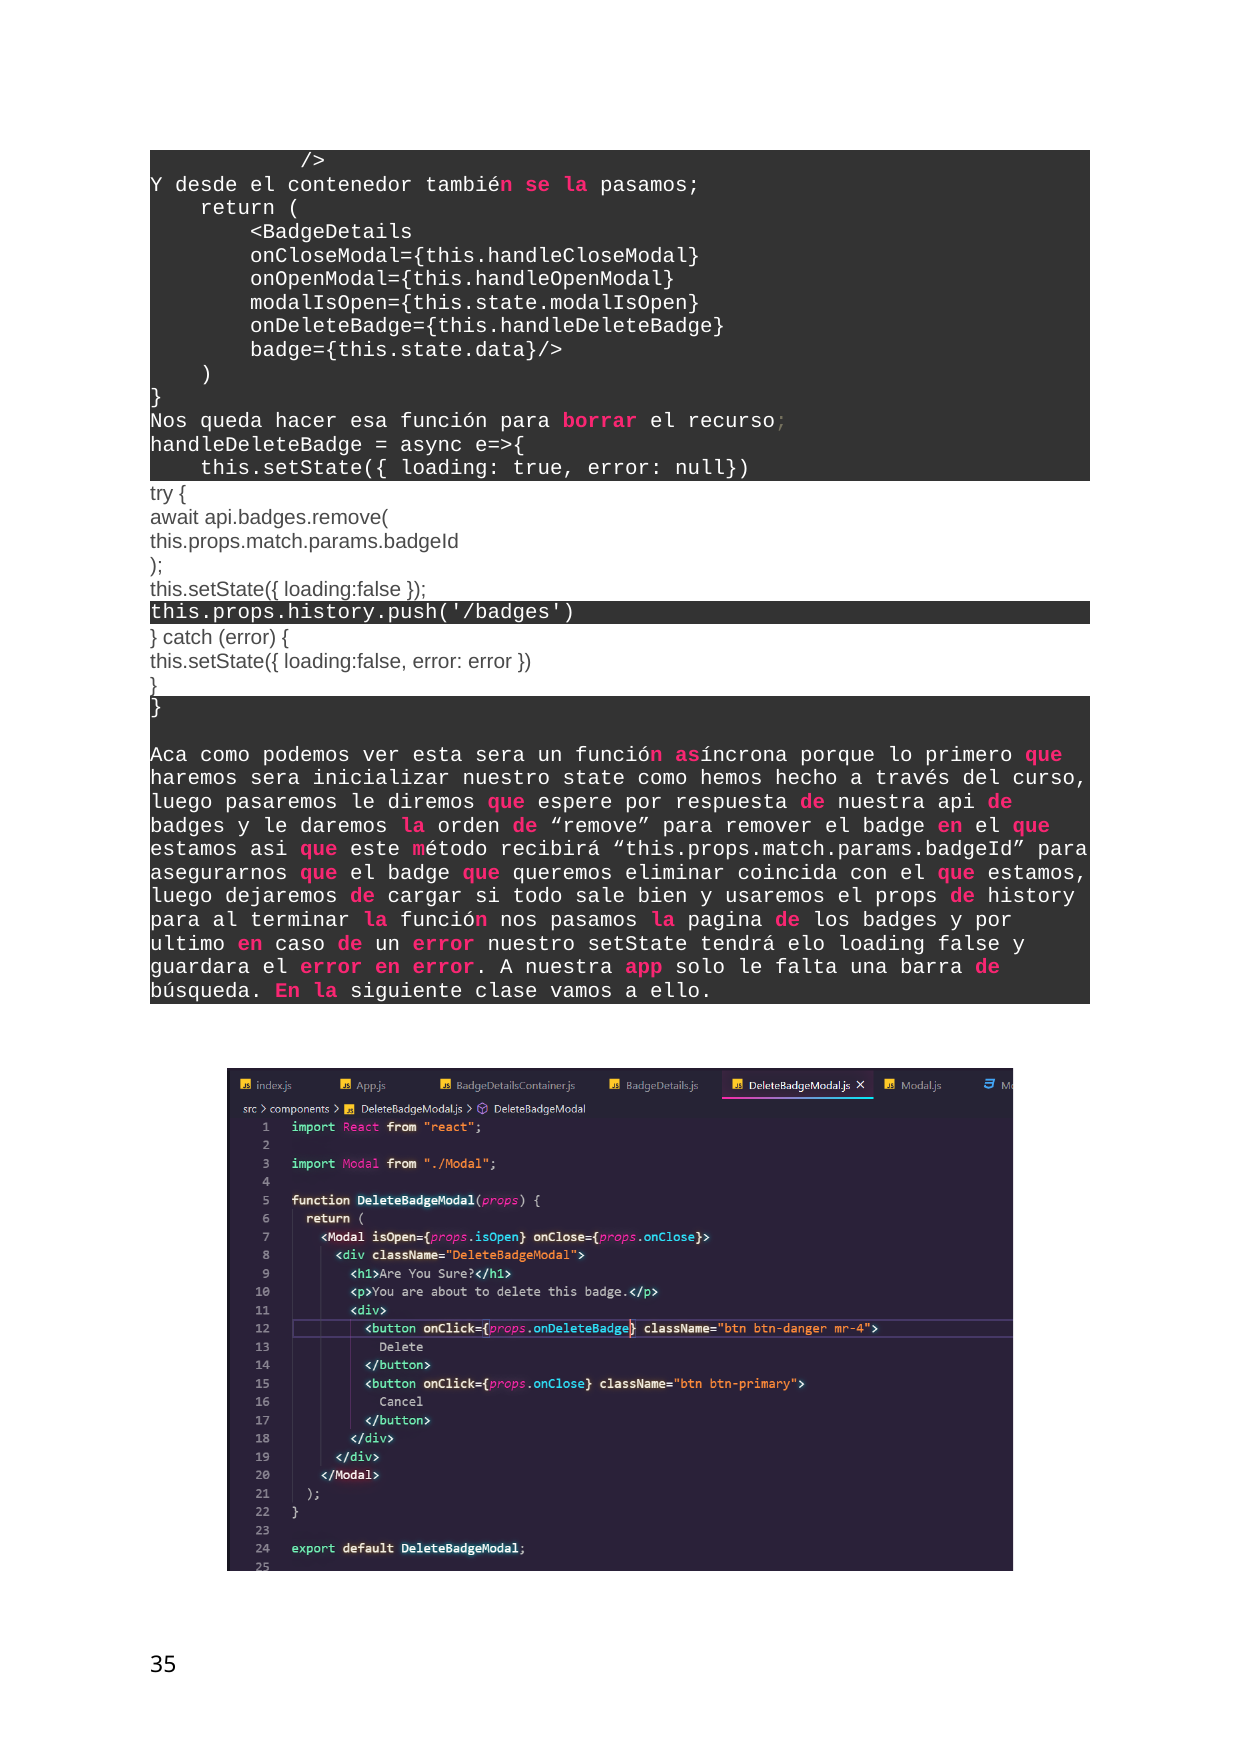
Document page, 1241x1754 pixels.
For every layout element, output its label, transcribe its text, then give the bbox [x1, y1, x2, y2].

text onDeleteBadge={this.handleDeleteBadge} [150, 316, 1090, 339]
text this.setState({ loading: true, error: null}) [150, 457, 1090, 481]
text this.props.history.push('/badges') [150, 601, 1090, 624]
text onOpenModal={this.handleOpenModal} [150, 268, 1090, 292]
text return ( [150, 197, 1090, 221]
text ) [150, 363, 1090, 386]
text } [150, 386, 1090, 410]
text try { await api.badges.remove( this.props.match.params.badgeId ); this.setState({ loading:false }); [150, 481, 1090, 601]
text modalIsOpen={this.state.modalIsOpen} [150, 292, 1090, 316]
text Y desde el contenedor también se la pasamos; [150, 174, 1090, 197]
text Nos queda hacer esa función para borrar el recurso; [150, 410, 1090, 434]
text <BadgeDetails [150, 221, 1090, 244]
text handleDeleteBadge = async e=>{ [150, 434, 1090, 457]
text /> [150, 150, 1090, 174]
text } catch (error) { this.setState({ loading:false, error: error }) } [150, 624, 1090, 696]
text Aca como podemos ver esta sera un función asíncrona porque lo primero que haremos sera inicializar nuestro state como hemos hecho a través del curso, luego pasaremos le diremos que espere por respuesta de nuestra api de badges y le daremos la orden de “remove” para remover el badge en el que estamos asi que este método recibirá “this.props.match.params.badgeId” para asegurarnos que el badge que queremos eliminar coincida con el que estamos, luego dejaremos de cargar si todo sale bien y usaremos el props de history para al terminar la función nos pasamos la pagina de los badges y por ultimo en caso de un error nuestro setState tendrá elo loading false y guardara el error en error. A nuestra app solo le falta una barra de búsqueda. En la siguiente clase vamos a ello. [150, 744, 1090, 1004]
text onCloseModal={this.handleCloseModal} [150, 244, 1090, 268]
picture [227, 1068, 1014, 1571]
text badge={this.state.data}/> [150, 339, 1090, 363]
text } [150, 696, 1090, 720]
